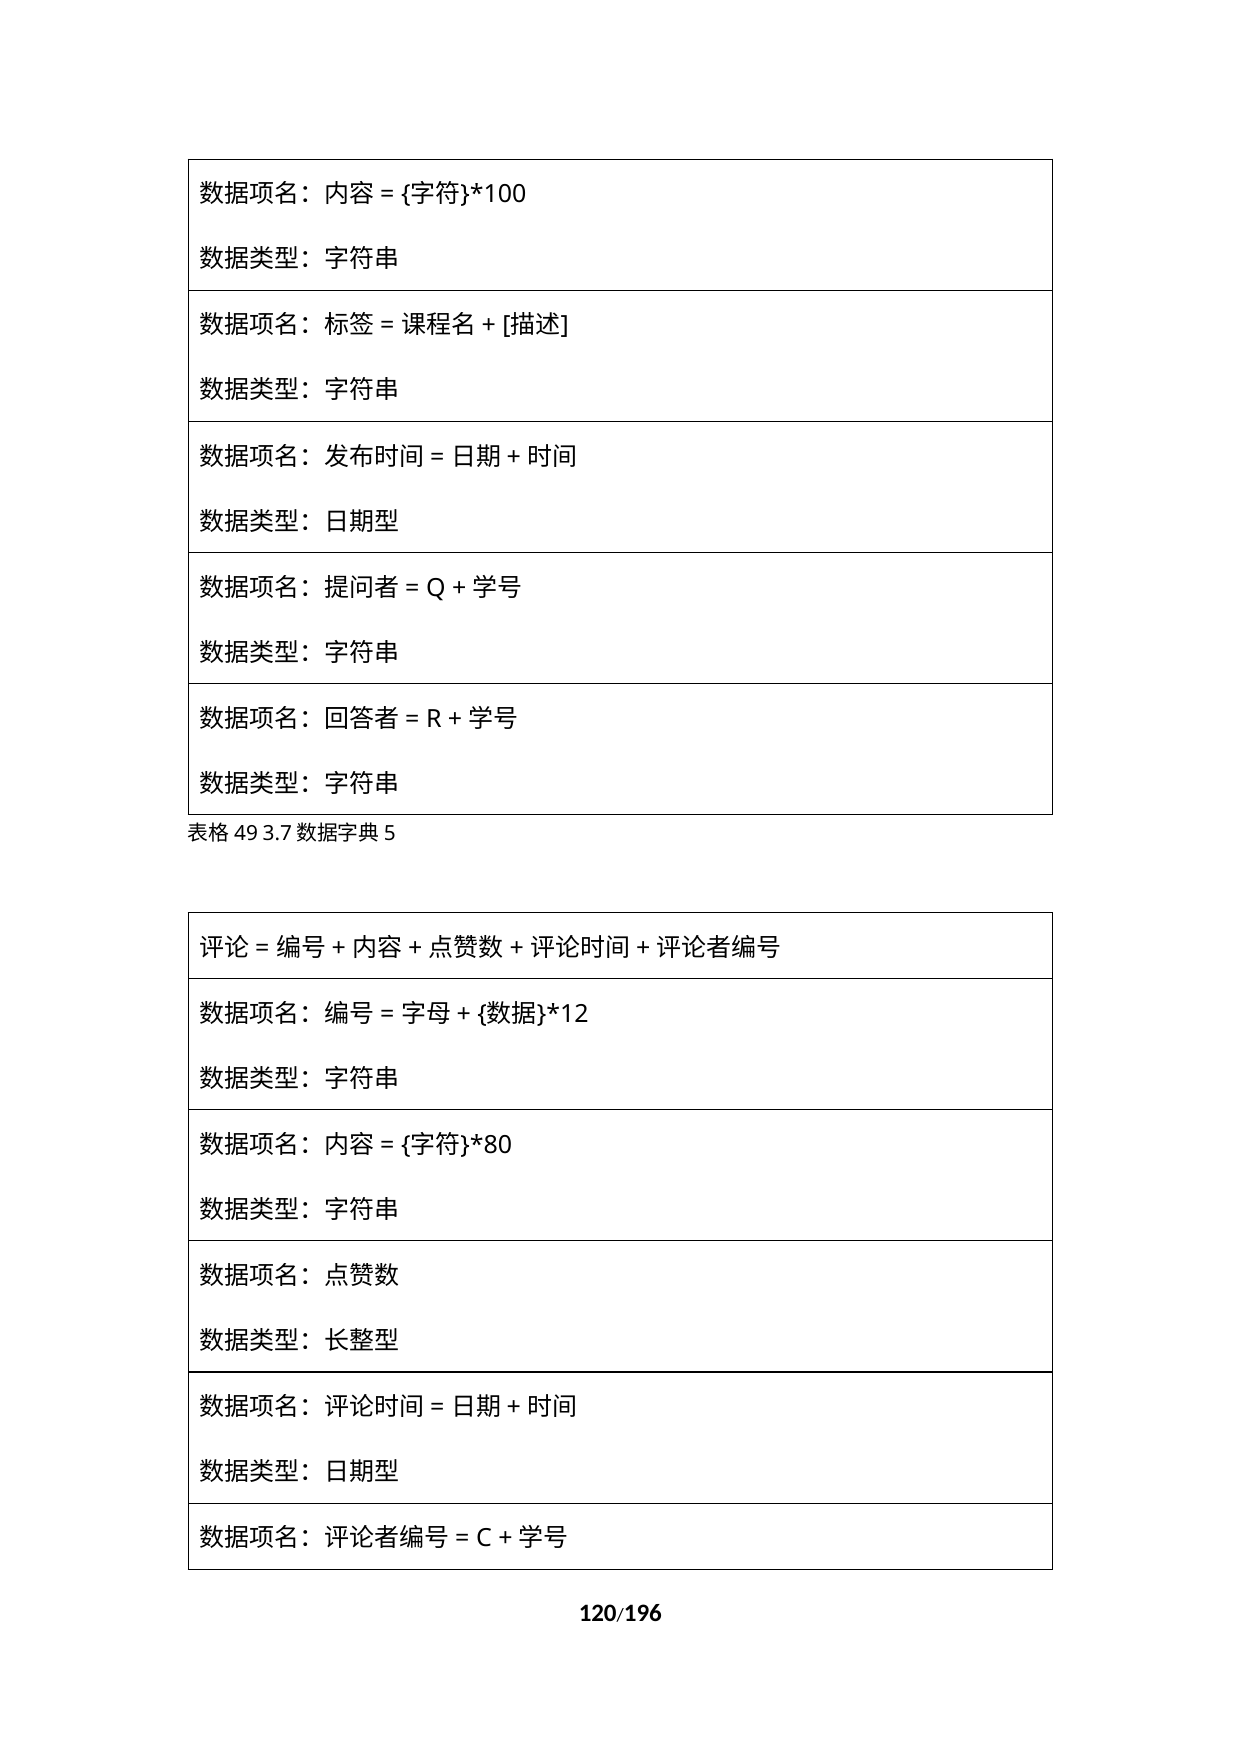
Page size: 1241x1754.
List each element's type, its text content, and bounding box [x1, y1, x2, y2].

table_cell 数据项名：回答者 = R + 学号 数据类型：字符串 [189, 684, 1052, 814]
table_cell 数据项名：编号 = 字母 + {数据}*12 数据类型：字符串 [189, 979, 1052, 1109]
table_cell 数据项名：发布时间 = 日期 + 时间 数据类型：日期型 [189, 422, 1052, 552]
table_cell 数据项名：标签 = 课程名 + [描述] 数据类型：字符串 [189, 291, 1052, 421]
table_cell 数据项名：提问者 = Q + 学号 数据类型：字符串 [189, 553, 1052, 683]
table_cell 数据项名：内容 = {字符}*100 数据类型：字符串 [189, 160, 1052, 289]
text 表格 49 3.7数据字典5 [187, 815, 1053, 847]
table_cell 数据项名：评论时间 = 日期 + 时间 数据类型：日期型 [189, 1373, 1052, 1502]
table_header 评论 = 编号 + 内容 + 点赞数 + 评论时间 + 评论者编号 [189, 913, 1052, 978]
table_cell 数据项名：内容 = {字符}*80 数据类型：字符串 [189, 1110, 1052, 1240]
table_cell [189, 1504, 1052, 1568]
table_cell 数据项名：点赞数 数据类型：长整型 [189, 1241, 1052, 1371]
